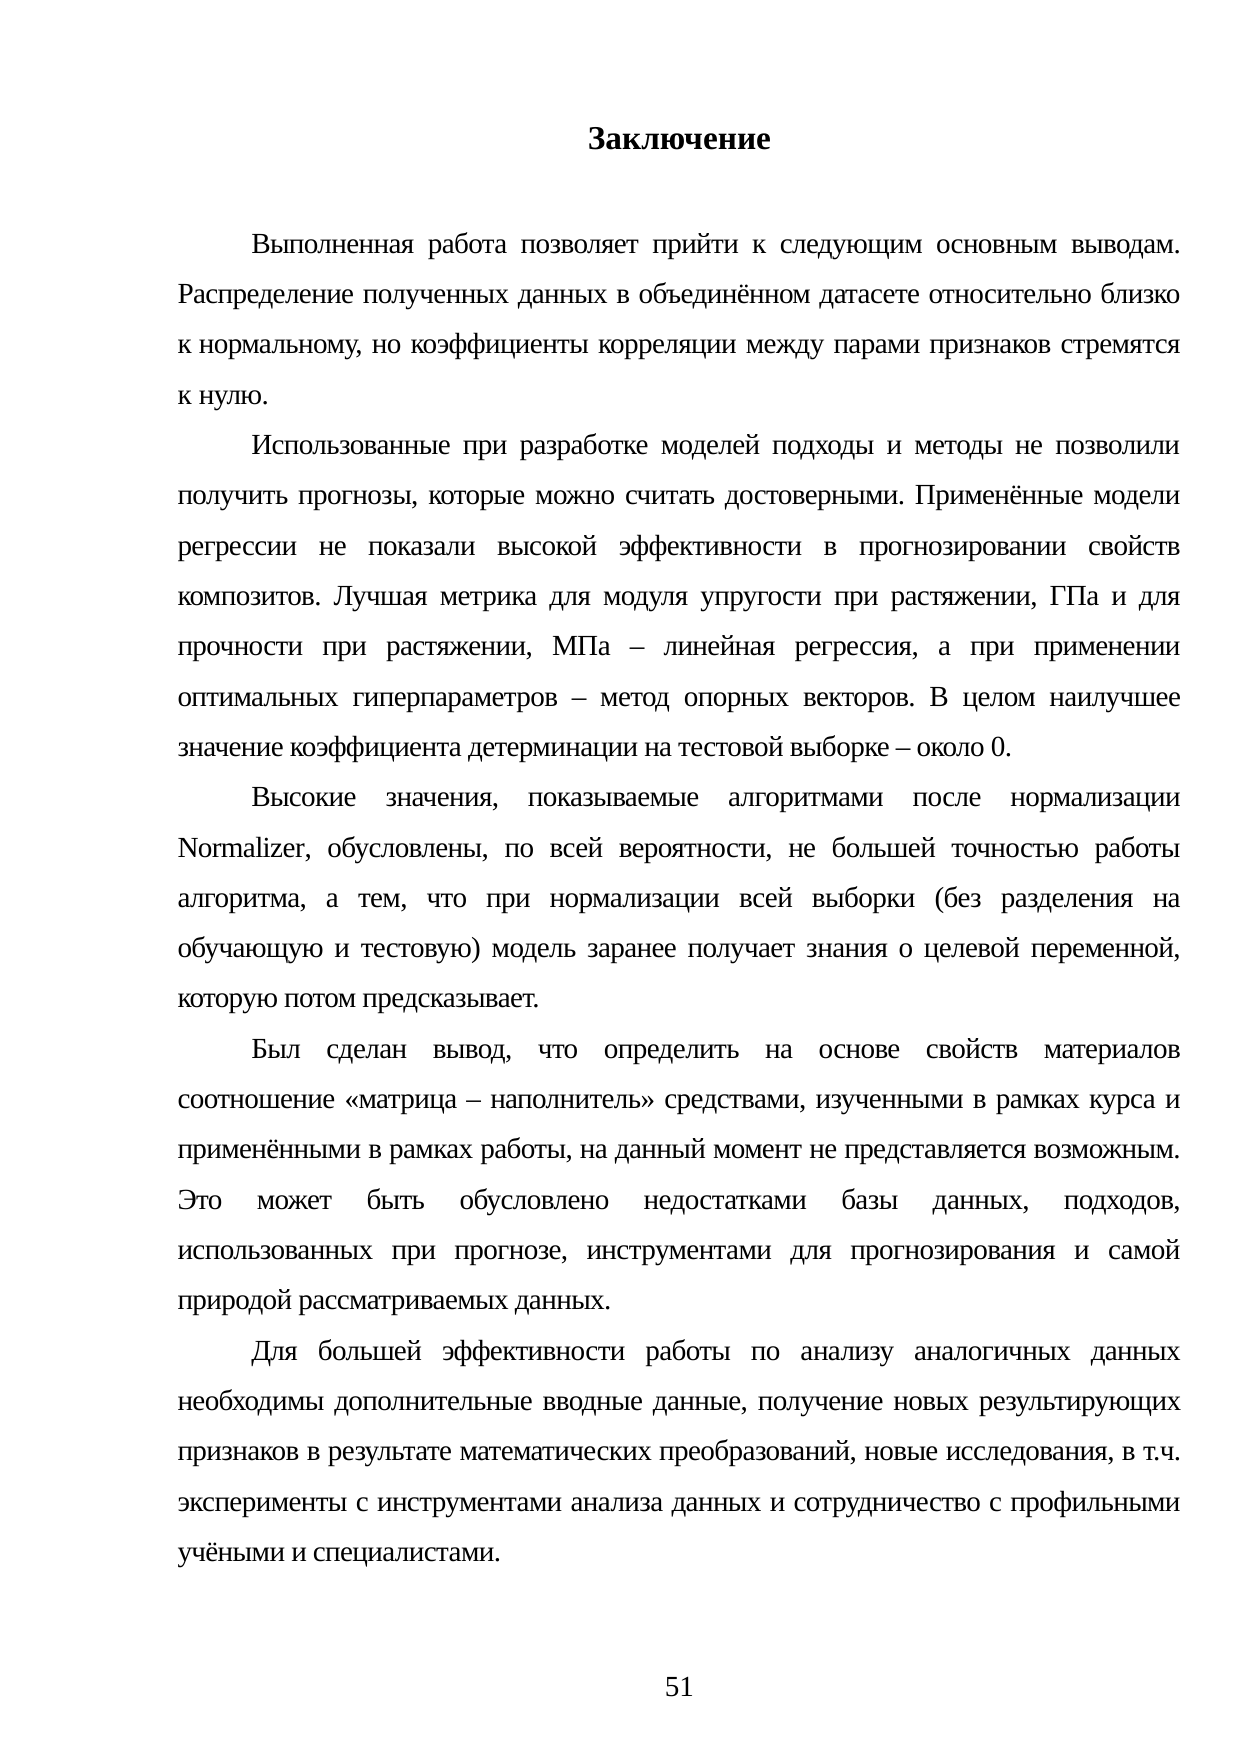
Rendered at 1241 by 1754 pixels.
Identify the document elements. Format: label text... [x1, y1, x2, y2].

subtitle Заключение [177, 118, 1181, 156]
text Выполненная работа позволяет прийти к следующим основным выводам. Распределение полученных данных в объединённом датасете относительно близко к нормальному, но коэффициенты корреляции между парами признаков стремятся к нулю. [177, 226, 1181, 410]
text Был сделан вывод, что определить на основе свойств материалов соотношение «матрица – наполнитель» средствами, изученными в рамках курса и применёнными в рамках работы, на данный момент не представляется возможным. Это может быть обусловлено недостатками базы данных, подходов, использованных при прогнозе, инструментами для прогнозирования и самой природой рассматриваемых данных. [177, 1031, 1181, 1316]
text Высокие значения, показываемые алгоритмами после нормализации Normalizer, обусловлены, по всей вероятности, не большей точностью работы алгоритма, а тем, что при нормализации всей выборки (без разделения на обучающую и тестовую) модель заранее получает знания о целевой переменной, которую потом предсказывает. [177, 779, 1181, 1014]
text Для большей эффективности работы по анализу аналогичных данных необходимы дополнительные вводные данные, получение новых результирующих признаков в результате математических преобразований, новые исследования, в т.ч. эксперименты с инструментами анализа данных и сотрудничество с профильными учёными и специалистами. [177, 1333, 1181, 1568]
text Использованные при разработке моделей подходы и методы не позволили получить прогнозы, которые можно считать достоверными. Применённые модели регрессии не показали высокой эффективности в прогнозировании свойств композитов. Лучшая метрика для модуля упругости при растяжении, ГПа и для прочности при растяжении, МПа – линейная регрессия, а при применении оптимальных гиперпараметров – метод опорных векторов. В целом наилучшее значение коэффициента детерминации на тестовой выборке – около 0. [177, 427, 1181, 763]
